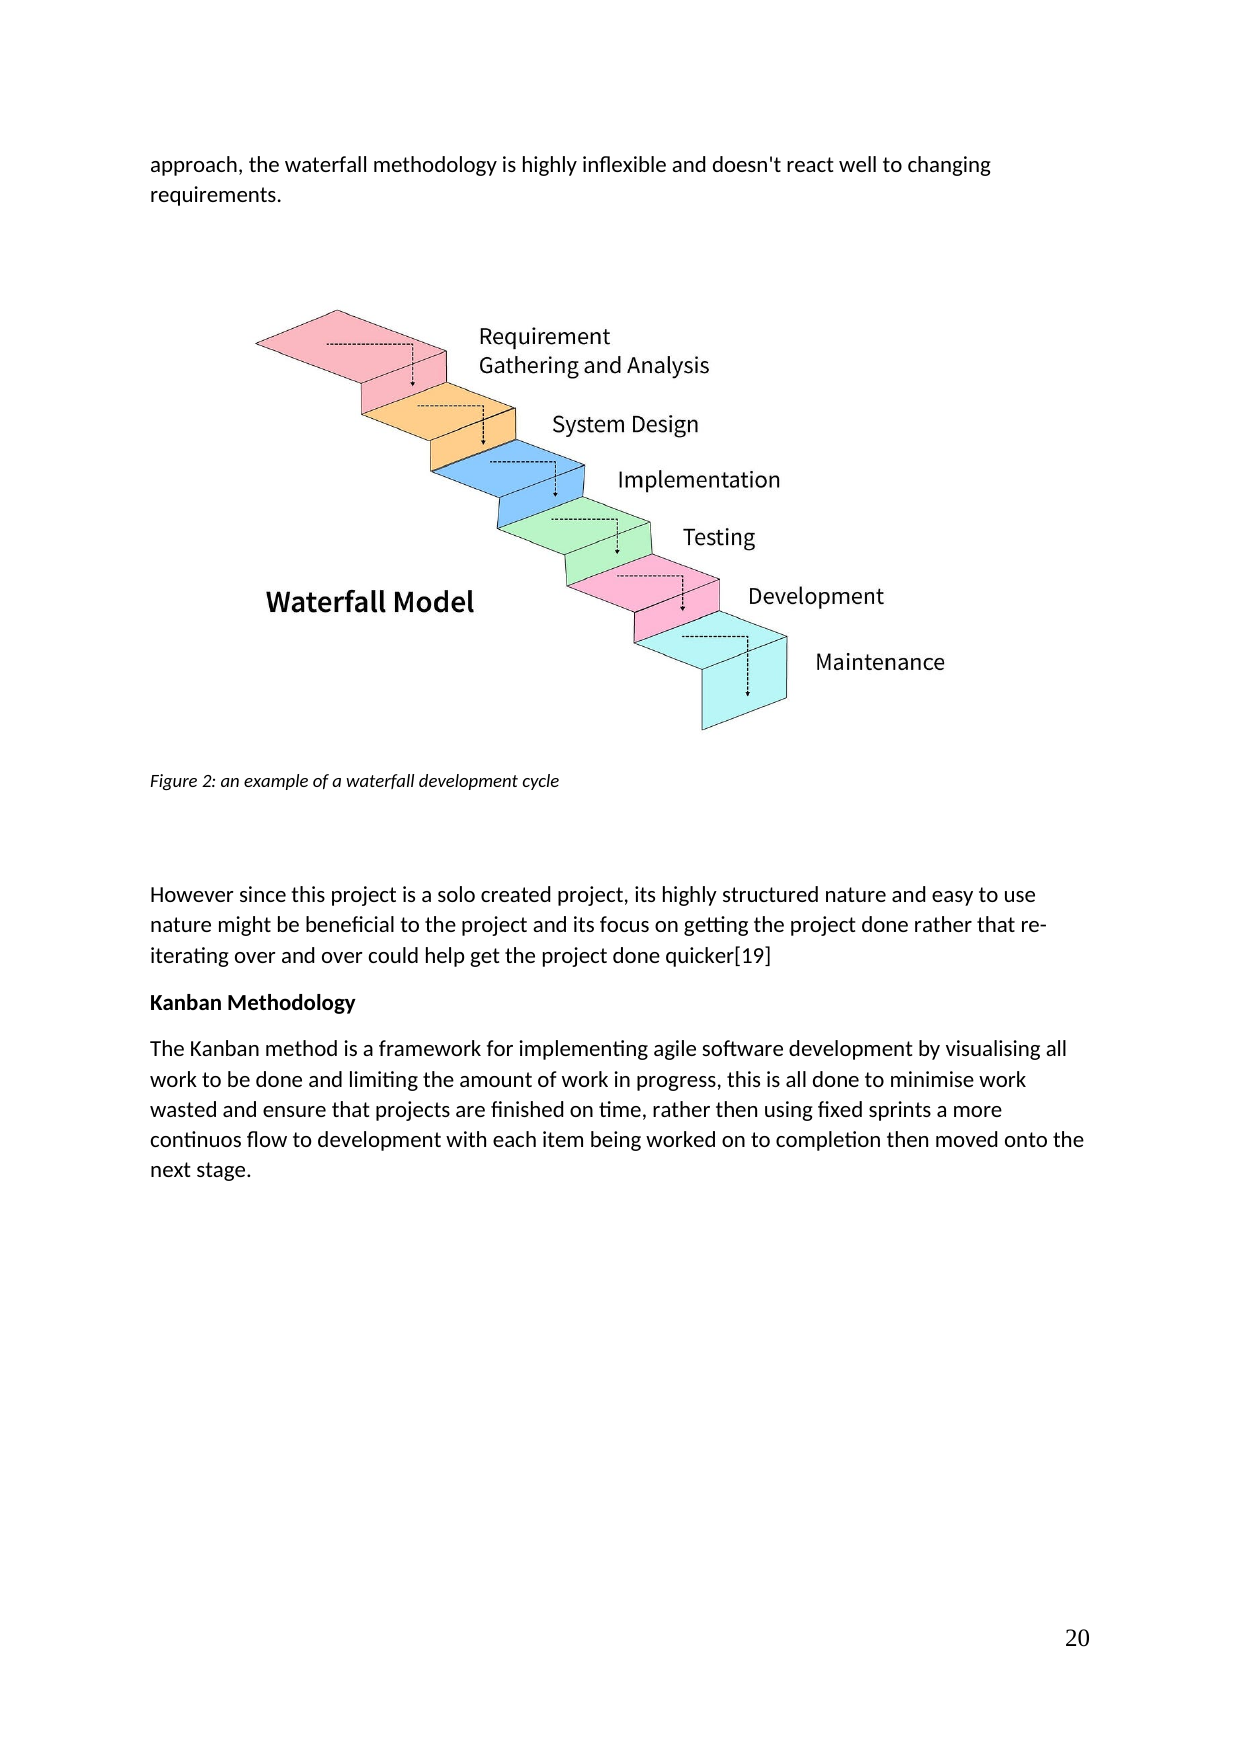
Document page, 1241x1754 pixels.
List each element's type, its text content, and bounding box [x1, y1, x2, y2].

text Kanban Methodology [150, 988, 1090, 1016]
text The Kanban method is a framework for implementing agile software development by visualising all work to be done and limiting the amount of work in progress, this is all done to minimise work wasted and ensure that projects are finished on time, rather then using fixed sprints a more continuos flow to development with each item being worked on to completion then moved onto the next stage. [150, 1034, 1090, 1183]
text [150, 150, 1090, 208]
text However since this project is a solo created project, its highly structured nature and easy to use nature might be beneficial to the project and its focus on getting the project done rather that re-iterating over and over could help get the project done quicker[19] [150, 880, 1090, 969]
picture [150, 239, 1091, 769]
